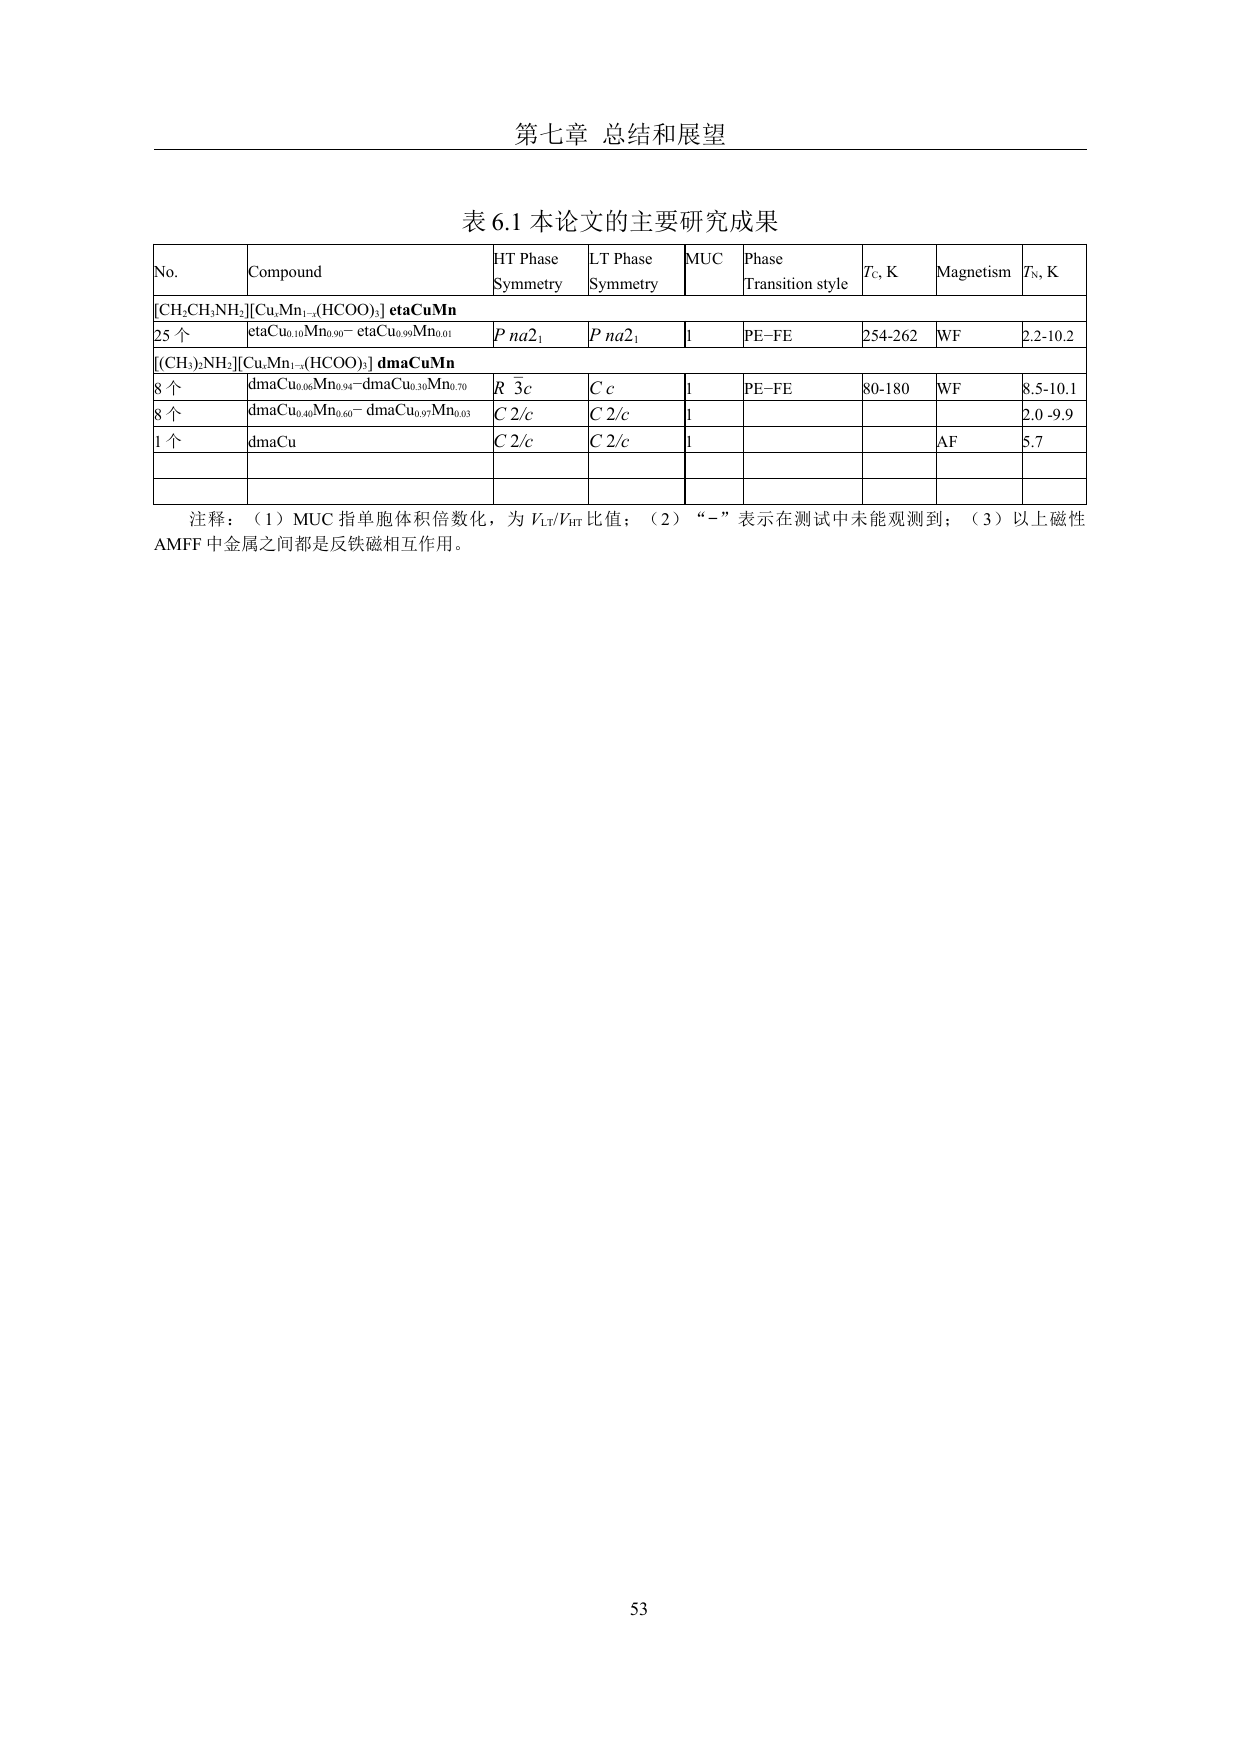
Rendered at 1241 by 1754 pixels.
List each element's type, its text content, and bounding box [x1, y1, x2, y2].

table_cell WF [937, 374, 1022, 400]
table_cell [248, 453, 493, 478]
text 注释：（1）MUC指单胞体积倍数化，为VLT/VHT比值；（2）“−”表示在测试中未能观测到；（3）以上磁性AMFF中金属之间都是反铁磁相互作用。 [153, 505, 1087, 555]
table_cell [744, 427, 862, 452]
table_cell dmaCu0.40Mn0.60− dmaCu0.97Mn0.03 [248, 401, 493, 426]
table_cell [686, 479, 743, 504]
table_header LT Phase Symmetry [589, 245, 684, 294]
table_cell [(CH3)2NH2][CuxMn1−x(HCOO)3] dmaCuMn [154, 348, 1086, 373]
table_cell 1 [686, 401, 743, 426]
table_cell C 2/c [589, 427, 684, 452]
table_cell 25个 [154, 322, 247, 347]
table_cell 8.5-10.1 [1023, 374, 1086, 400]
table_cell 1 [686, 322, 743, 347]
table_cell [686, 453, 743, 478]
table_cell [589, 479, 684, 504]
table_cell 2.0 -9.9 [1023, 401, 1086, 426]
table_cell etaCu0.10Mn0.90− etaCu0.99Mn0.01 [248, 322, 493, 347]
table_cell C 2/c [589, 401, 684, 426]
table_cell [154, 453, 247, 478]
table_cell [863, 453, 936, 478]
table_cell [937, 401, 1022, 426]
table_cell [937, 479, 1022, 504]
table_cell dmaCu [248, 427, 493, 452]
table_cell C 2/c [494, 401, 588, 426]
table_cell [863, 479, 936, 504]
table_cell C c [589, 374, 684, 400]
table_header HT Phase Symmetry [494, 245, 588, 294]
table_cell P na21 [494, 322, 588, 347]
table_cell 1个 [154, 427, 247, 452]
table_cell P na21 [589, 322, 684, 347]
table_header No. [154, 245, 247, 294]
table_cell [1023, 479, 1086, 504]
table_header Magnetism [937, 245, 1022, 294]
table_cell [744, 401, 862, 426]
table_cell 8个 [154, 401, 247, 426]
table_cell PE−FE [744, 322, 862, 347]
table_cell dmaCu0.06Mn0.94−dmaCu0.30Mn0.70 [248, 374, 493, 400]
text 表6.1 本论文的主要研究成果 [153, 205, 1087, 236]
table_cell [1023, 453, 1086, 478]
table_header Phase Transition style [744, 245, 862, 294]
table_cell 80-180 [863, 374, 936, 400]
table_cell AF [937, 427, 1022, 452]
table_cell [494, 479, 588, 504]
table_cell [744, 479, 862, 504]
table_cell [744, 453, 862, 478]
table_cell [937, 453, 1022, 478]
table_cell R3c [494, 374, 588, 400]
table_cell 1 [686, 427, 743, 452]
table_cell [248, 479, 493, 504]
table_cell 5.7 [1023, 427, 1086, 452]
table_cell [154, 479, 247, 504]
table_header Compound [248, 245, 493, 294]
table_cell C 2/c [494, 427, 588, 452]
table_header MUC [686, 245, 743, 294]
table_cell [863, 427, 936, 452]
table_cell WF [937, 322, 1022, 347]
table_cell [CH2CH3NH2][CuxMn1−x(HCOO)3] etaCuMn [154, 296, 1086, 321]
table_cell [589, 453, 684, 478]
table_cell 8个 [154, 374, 247, 400]
table_cell [863, 401, 936, 426]
table_cell [494, 453, 588, 478]
table_cell PE−FE [744, 374, 862, 400]
table_cell 2.2-10.2 [1023, 322, 1086, 347]
table_cell 1 [686, 374, 743, 400]
table_cell 254-262 [863, 322, 936, 347]
table_header TC, K [863, 245, 936, 294]
table_header TN, K [1023, 245, 1086, 294]
